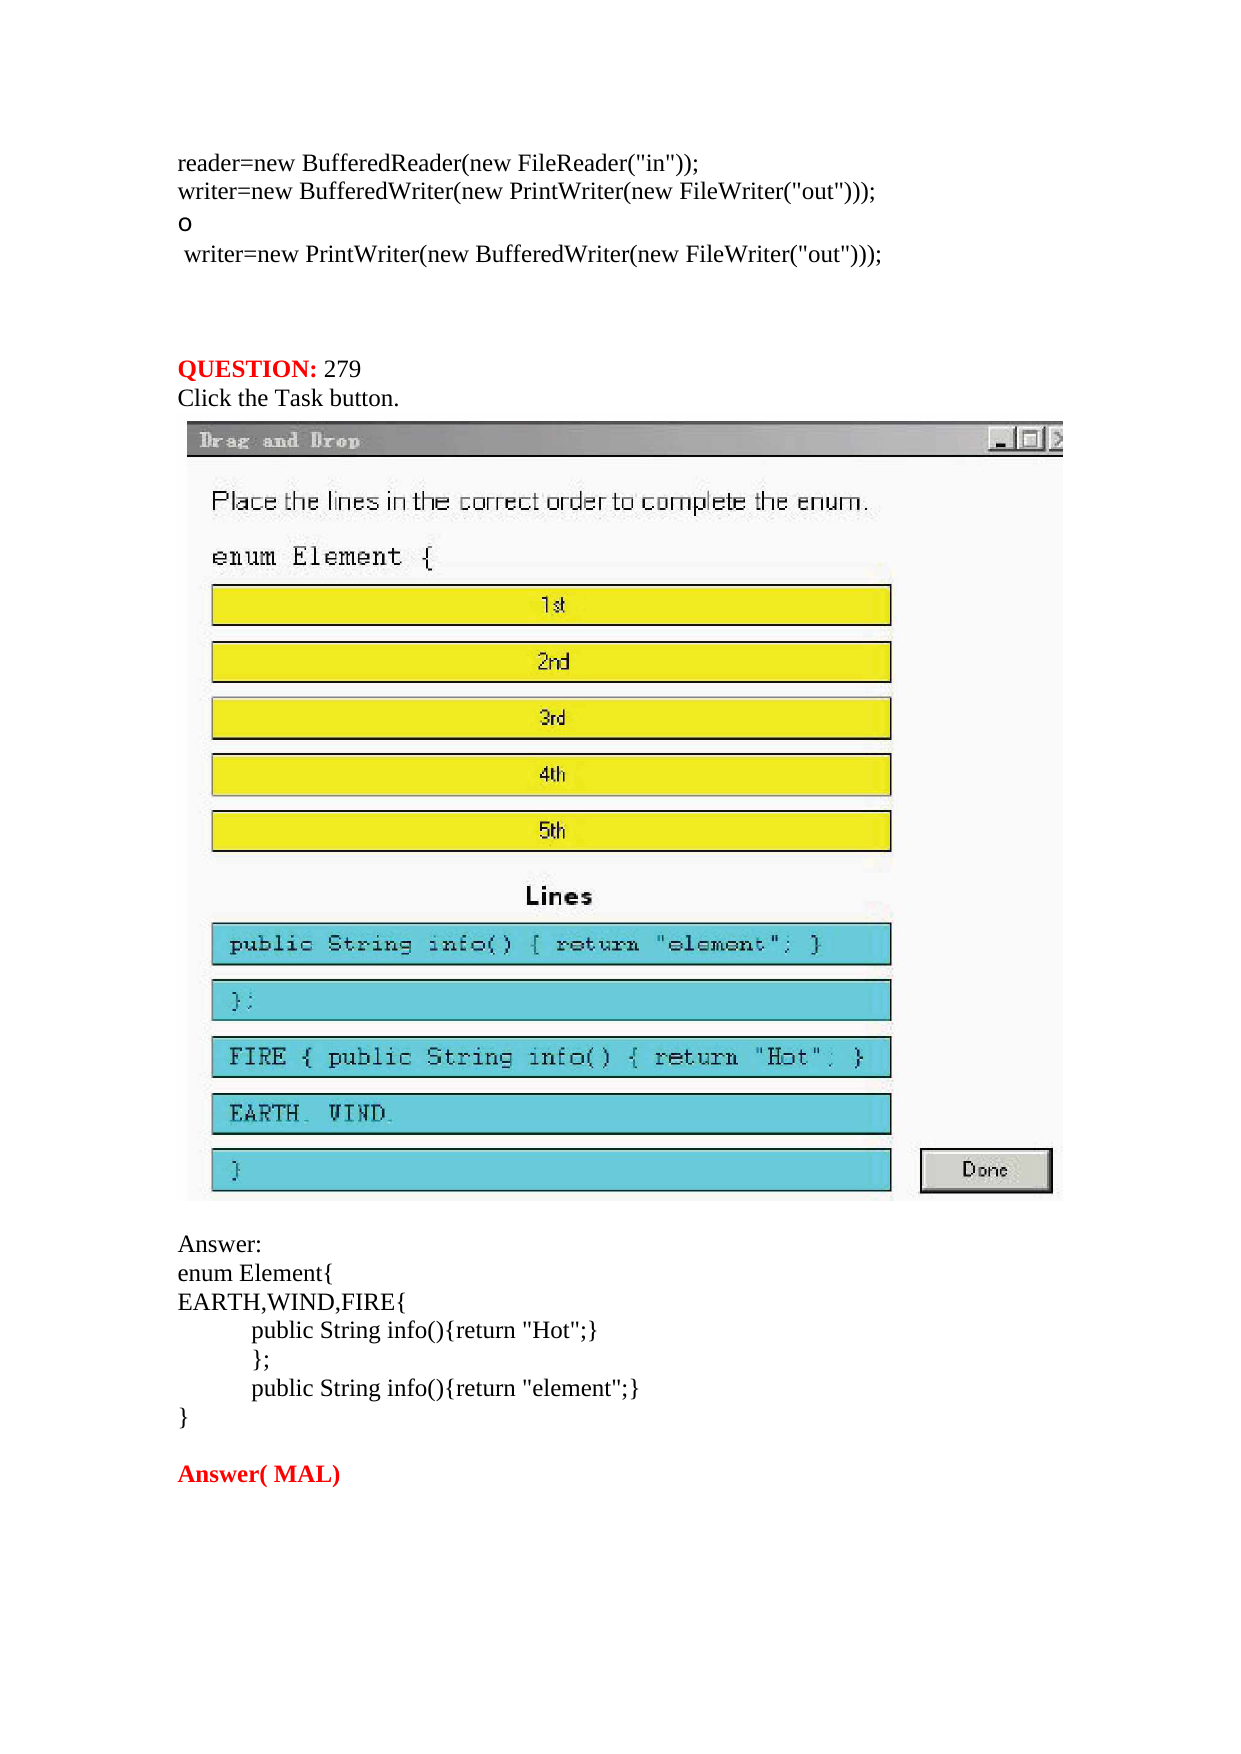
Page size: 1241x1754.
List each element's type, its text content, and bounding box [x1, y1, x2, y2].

text Answer: [177, 1229, 1063, 1258]
text public String info(){return "element";} [177, 1373, 1063, 1402]
text writer=new PrintWriter(new BufferedWriter(new FileWriter("out"))); [177, 239, 1063, 268]
text reader=new BufferedReader(new FileReader("in")); [177, 148, 1063, 176]
text o [177, 205, 1063, 239]
text }; [177, 1344, 1063, 1373]
text enum Element{ [177, 1258, 1063, 1287]
text } [177, 1402, 1063, 1430]
text Click the Task button. [177, 383, 1063, 411]
text Answer( MAL) [177, 1459, 1063, 1488]
text QUESTION: 279 [177, 354, 1063, 383]
text EARTH,WIND,FIRE{ [177, 1287, 1063, 1315]
text writer=new BufferedWriter(new PrintWriter(new FileWriter("out"))); [177, 176, 1063, 205]
text public String info(){return "Hot";} [177, 1315, 1063, 1344]
